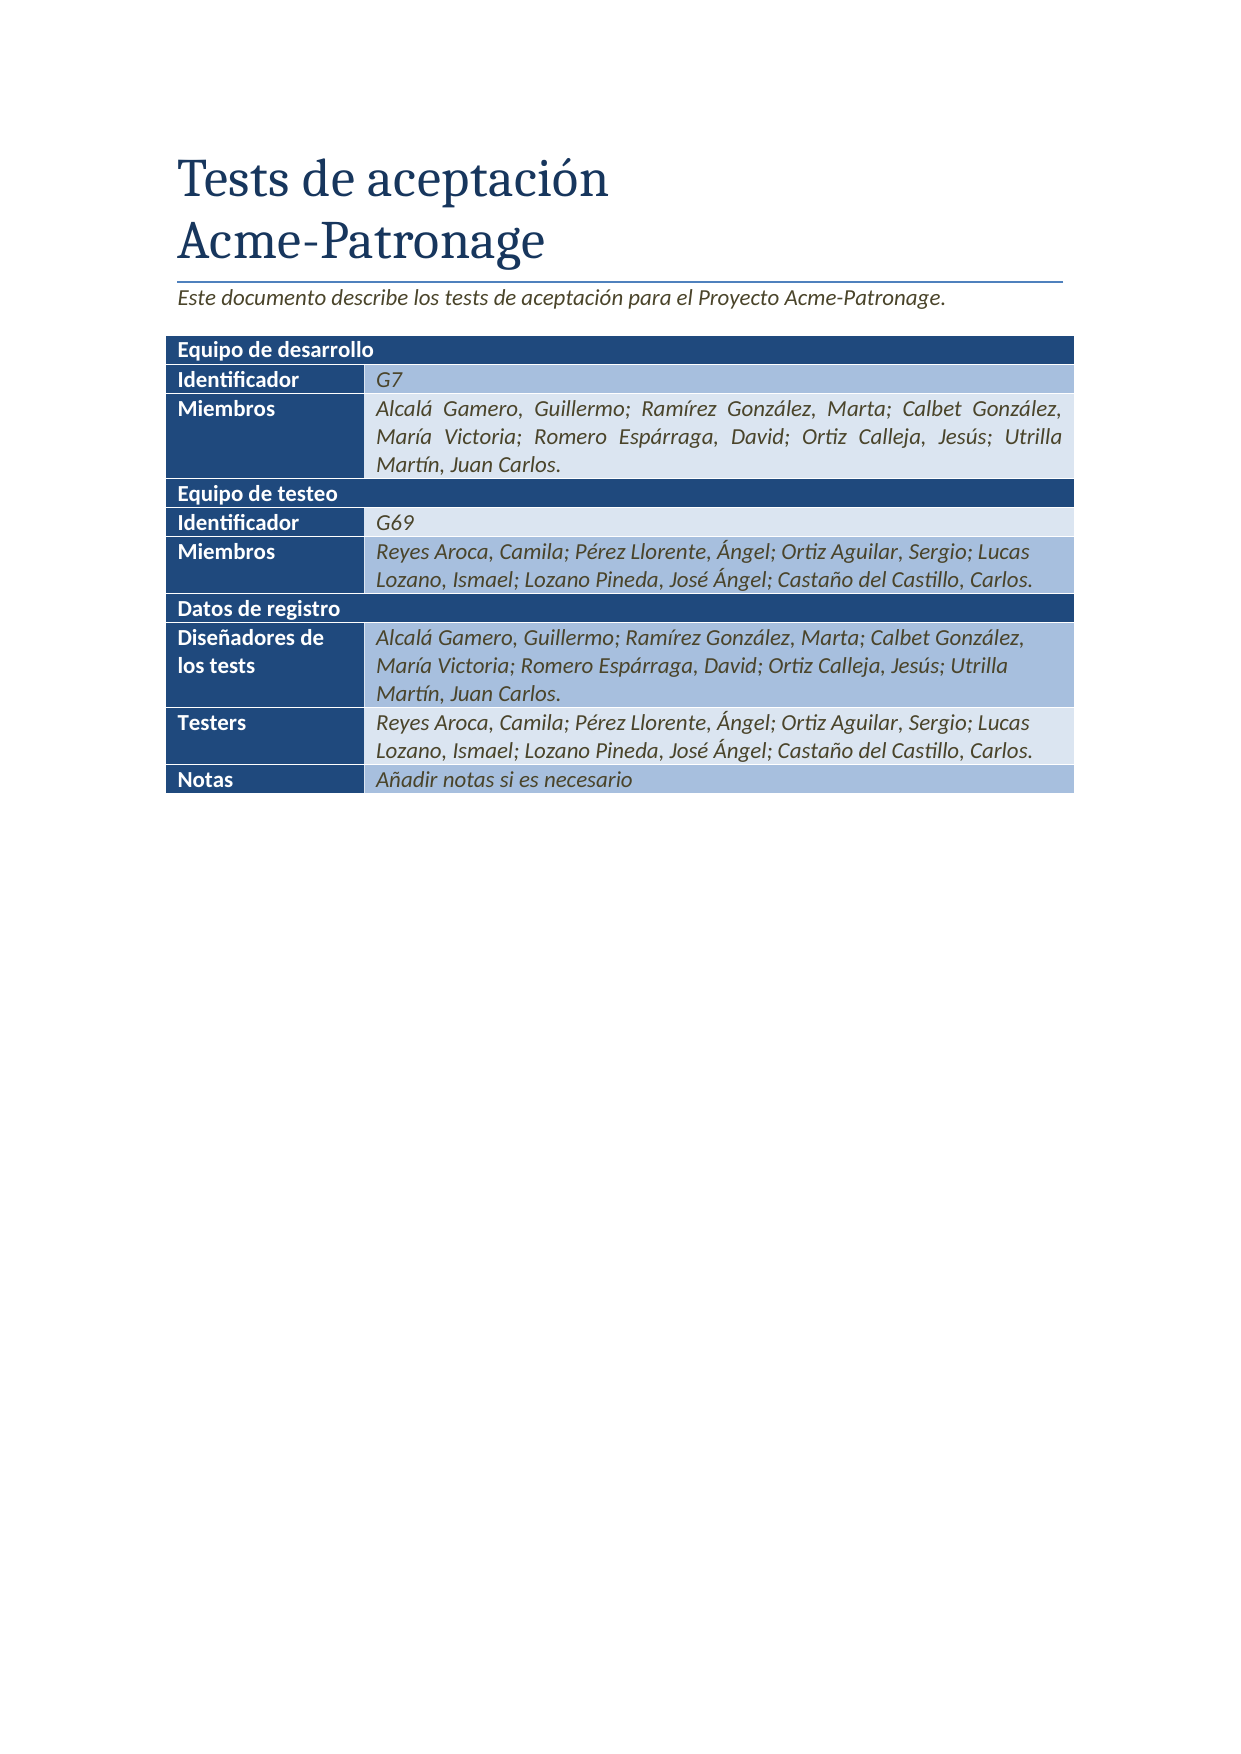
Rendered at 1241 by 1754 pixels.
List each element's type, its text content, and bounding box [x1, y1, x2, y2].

table_cell Datos de registro [166, 594, 1074, 622]
text Este documento describe los tests de aceptación para el Proyecto Acme-Patronage. [177, 283, 1063, 311]
table_cell Testers [166, 708, 364, 764]
table_cell Miembros [166, 537, 364, 593]
table_cell Identificador [166, 508, 364, 536]
table_cell Reyes Aroca, Camila; Pérez Llorente, Ángel; Ortiz Aguilar, Sergio; Lucas Lozano, Ismael; Lozano Pineda, José Ángel; Castaño del Castillo, Carlos. [365, 708, 1074, 764]
table_cell Identificador [166, 365, 364, 393]
table_cell Reyes Aroca, Camila; Pérez Llorente, Ángel; Ortiz Aguilar, Sergio; Lucas Lozano, Ismael; Lozano Pineda, José Ángel; Castaño del Castillo, Carlos. [365, 537, 1074, 593]
table_cell Alcalá Gamero, Guillermo; Ramírez González, Marta; Calbet González, María Victoria; Romero Espárraga, David; Ortiz Calleja, Jesús; Utrilla Martín, Juan Carlos. [365, 394, 1074, 478]
table_cell Diseñadores de los tests [166, 623, 364, 707]
table_header Equipo de desarrollo [166, 336, 1074, 364]
table_cell G69 [365, 508, 1074, 536]
table_cell Alcalá Gamero, Guillermo; Ramírez González, Marta; Calbet González, María Victoria; Romero Espárraga, David; Ortiz Calleja, Jesús; Utrilla Martín, Juan Carlos. [365, 623, 1074, 707]
table_cell Notas [166, 765, 364, 793]
table_cell G7 [365, 365, 1074, 393]
table_cell Añadir notas si es necesario [365, 765, 1074, 793]
table_cell Miembros [166, 394, 364, 478]
text Tests de aceptación Acme-Patronage [177, 148, 1063, 281]
table_cell Equipo de testeo [166, 479, 1074, 507]
